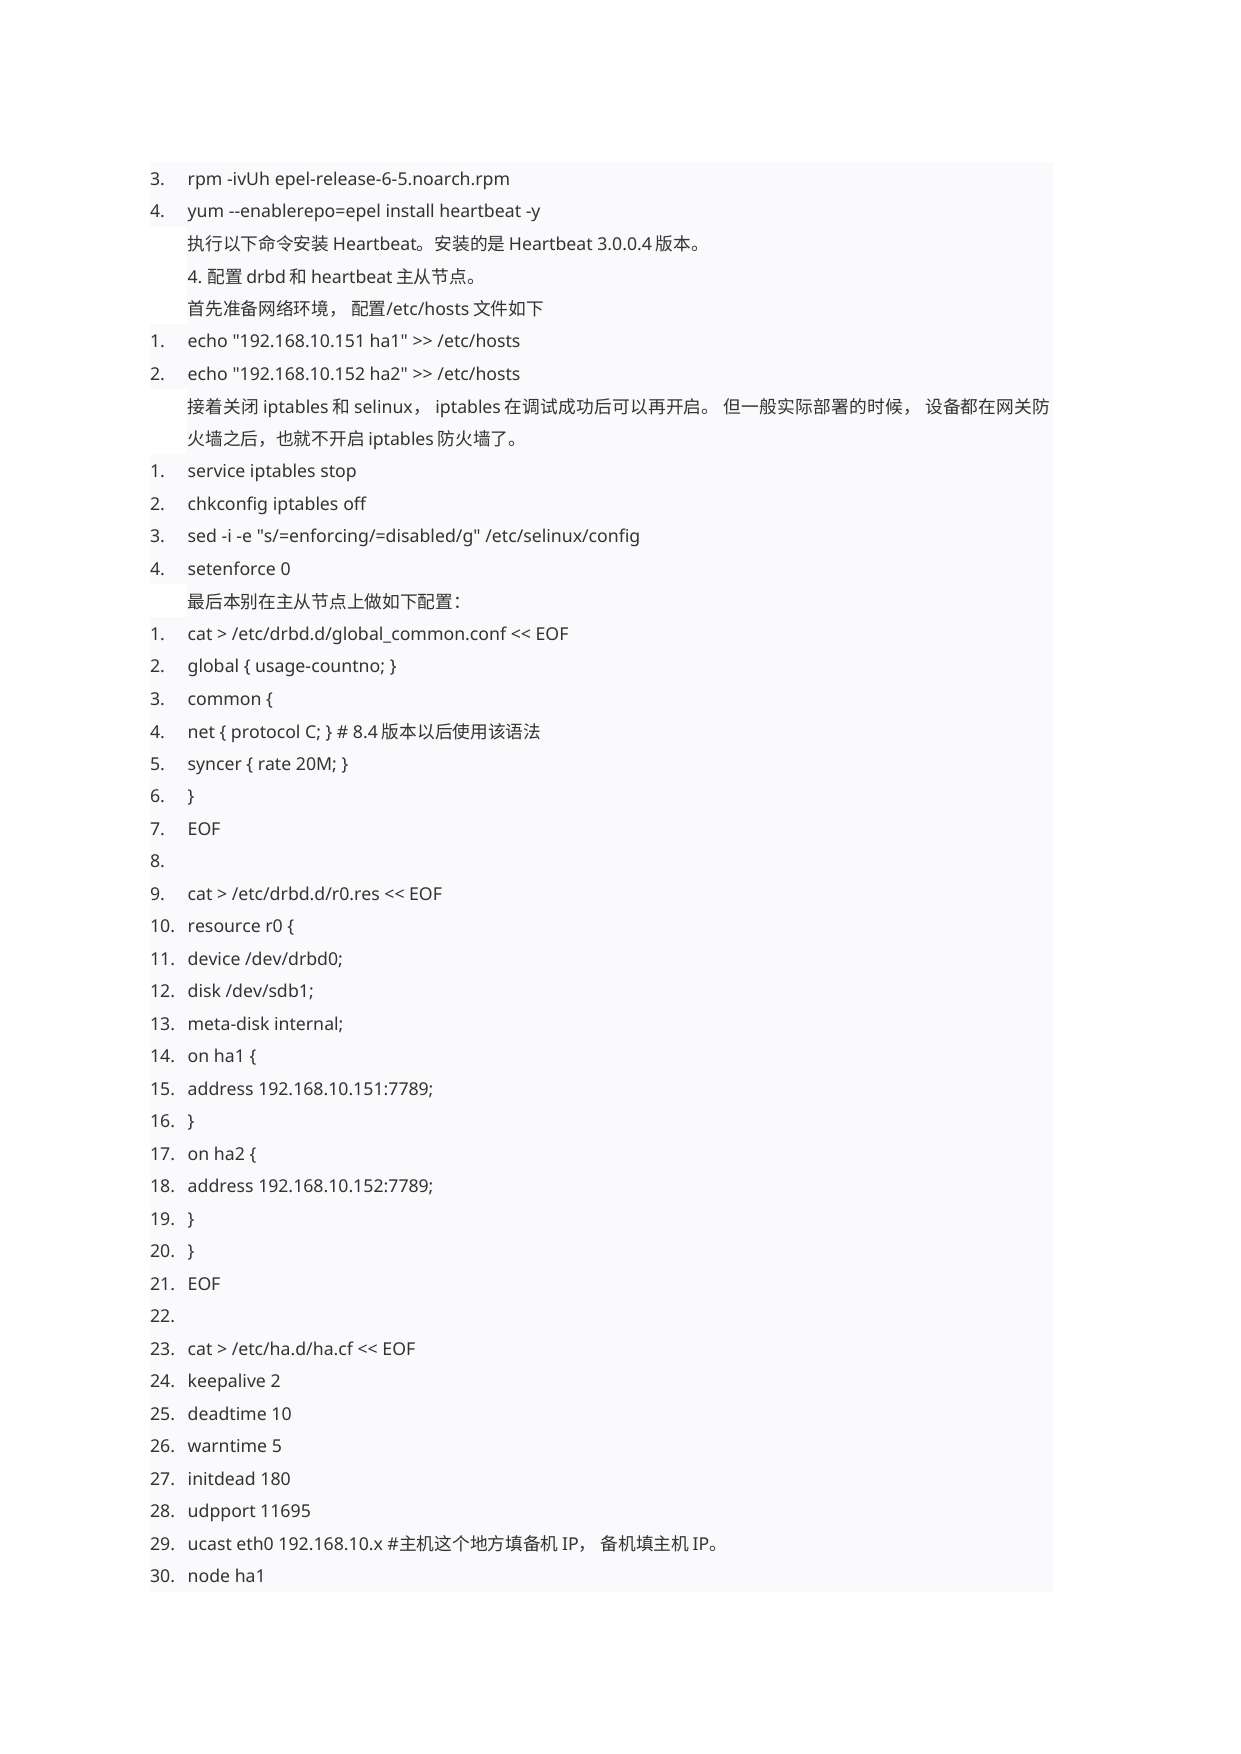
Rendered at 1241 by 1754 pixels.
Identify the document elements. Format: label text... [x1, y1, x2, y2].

list } [150, 1202, 1053, 1234]
text 接着关闭iptables和selinux， iptables在调试成功后可以再开启。 但一般实际部署的时候， 设备都在网关防火墙之后，也就不开启iptables防火墙了。 [187, 389, 1053, 454]
list } [150, 1104, 1053, 1137]
list setenforce 0 [150, 552, 1053, 584]
list address 192.168.10.151:7789; [150, 1072, 1053, 1104]
list address 192.168.10.152:7789; [150, 1169, 1053, 1202]
list } [150, 1234, 1053, 1267]
list global { usage-countno; } [150, 649, 1053, 682]
list device /dev/drbd0; [150, 942, 1053, 974]
list node ha1 [150, 1559, 1053, 1592]
list echo "192.168.10.152 ha2" >> /etc/hosts [150, 357, 1053, 389]
text 4. 配置drbd和heartbeat主从节点。 [187, 259, 1053, 292]
list sed -i -e "s/=enforcing/=disabled/g" /etc/selinux/config [150, 519, 1053, 552]
list initdead 180 [150, 1462, 1053, 1494]
list yum --enablerepo=epel install heartbeat -y [150, 194, 1053, 227]
list disk /dev/sdb1; [150, 974, 1053, 1007]
list EOF [150, 1267, 1053, 1299]
list ucast eth0 192.168.10.x #主机这个地方填备机IP， 备机填主机IP。 [150, 1527, 1053, 1559]
list meta-disk internal; [150, 1007, 1053, 1039]
list cat > /etc/ha.d/ha.cf << EOF [150, 1332, 1053, 1364]
list deadtime 10 [150, 1397, 1053, 1429]
list resource r0 { [150, 909, 1053, 942]
list cat > /etc/drbd.d/r0.res << EOF [150, 877, 1053, 909]
list udpport 11695 [150, 1494, 1053, 1527]
list } [150, 779, 1053, 812]
list service iptables stop [150, 454, 1053, 487]
list net { protocol C; } # 8.4版本以后使用该语法 [150, 714, 1053, 747]
list EOF [150, 812, 1053, 844]
list common { [150, 682, 1053, 714]
list on ha2 { [150, 1137, 1053, 1169]
list echo "192.168.10.151 ha1" >> /etc/hosts [150, 324, 1053, 357]
text 首先准备网络环境， 配置/etc/hosts文件如下 [187, 292, 1053, 324]
list keepalive 2 [150, 1364, 1053, 1397]
list on ha1 { [150, 1039, 1053, 1072]
list warntime 5 [150, 1429, 1053, 1462]
list cat > /etc/drbd.d/global_common.conf << EOF [150, 617, 1053, 649]
list syncer { rate 20M; } [150, 747, 1053, 779]
text 最后本别在主从节点上做如下配置： [187, 584, 1053, 617]
text 执行以下命令安装Heartbeat。安装的是Heartbeat 3.0.0.4版本。 [187, 227, 1053, 259]
list rpm -ivUh epel-release-6-5.noarch.rpm [150, 162, 1053, 194]
list chkconfig iptables off [150, 487, 1053, 519]
